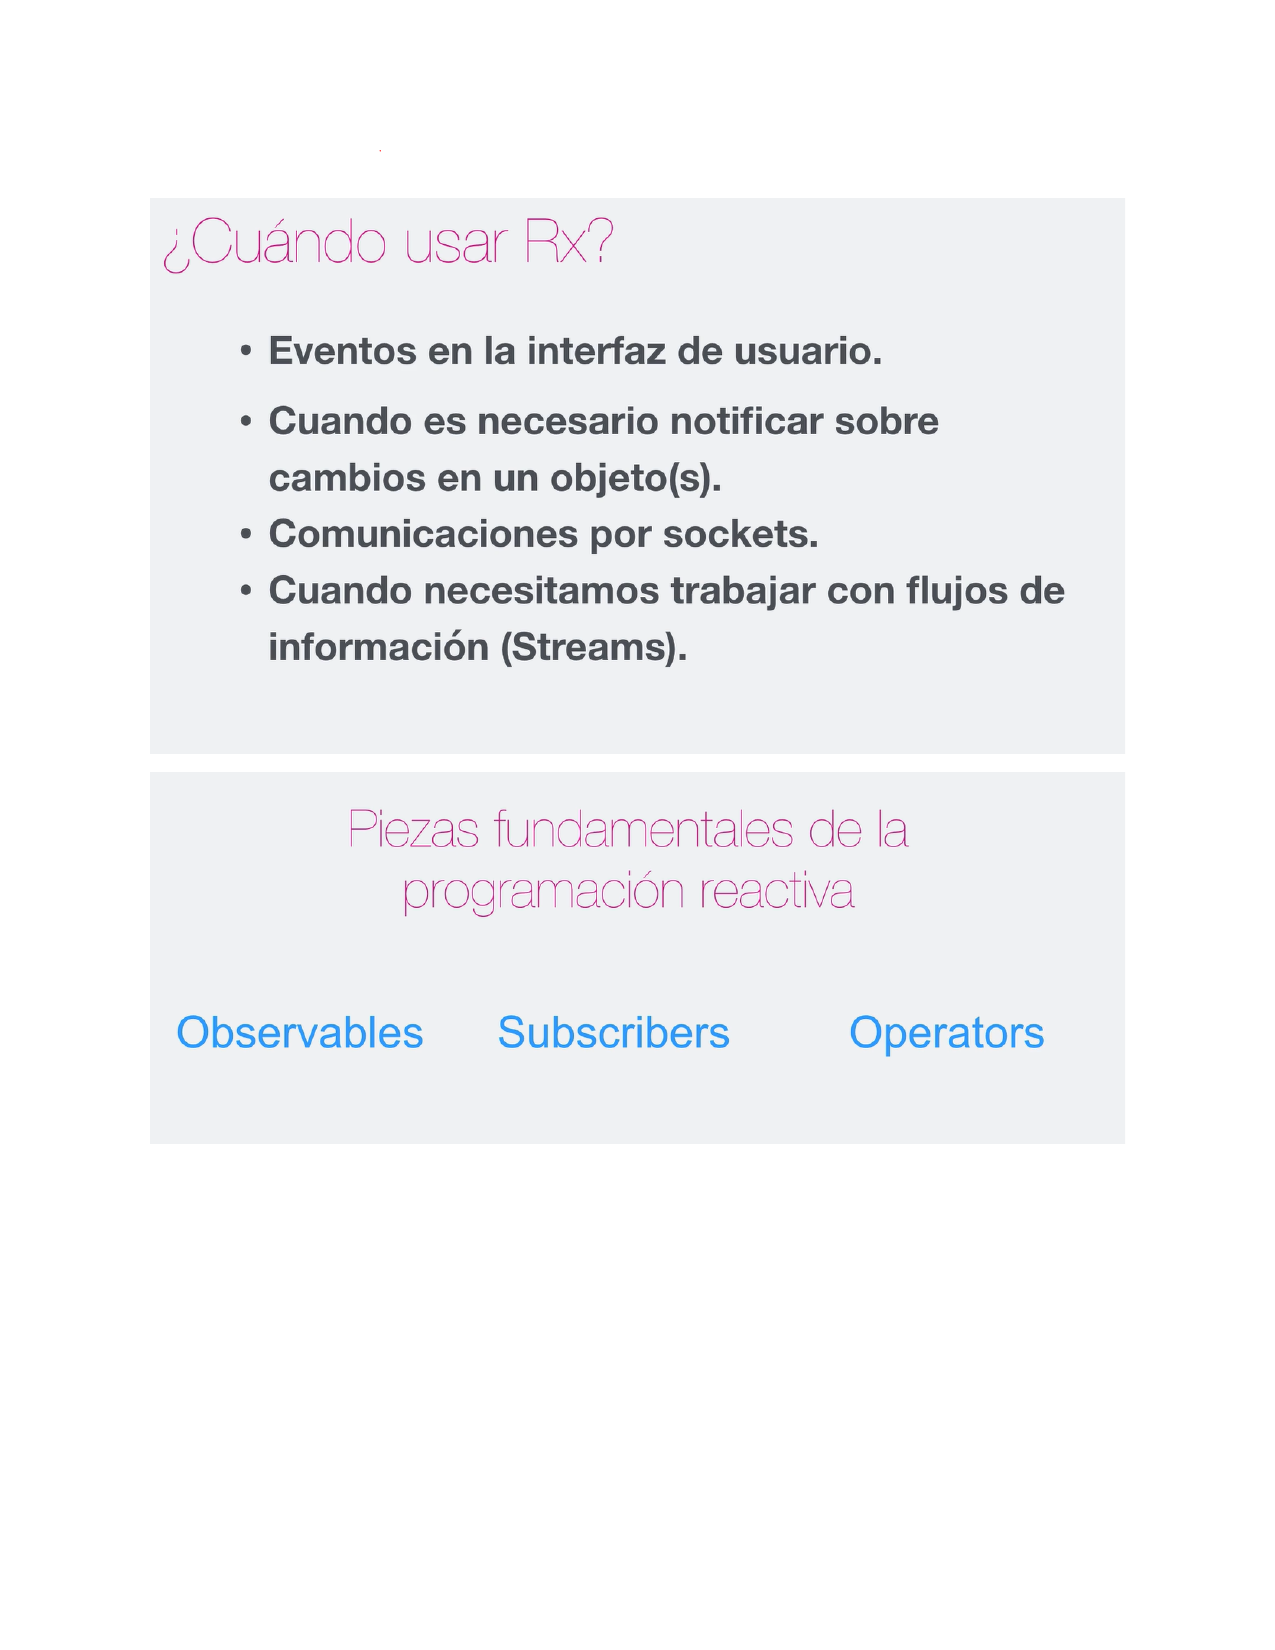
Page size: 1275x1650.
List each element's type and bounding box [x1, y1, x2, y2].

picture [150, 772, 1125, 1144]
picture [150, 150, 1125, 754]
